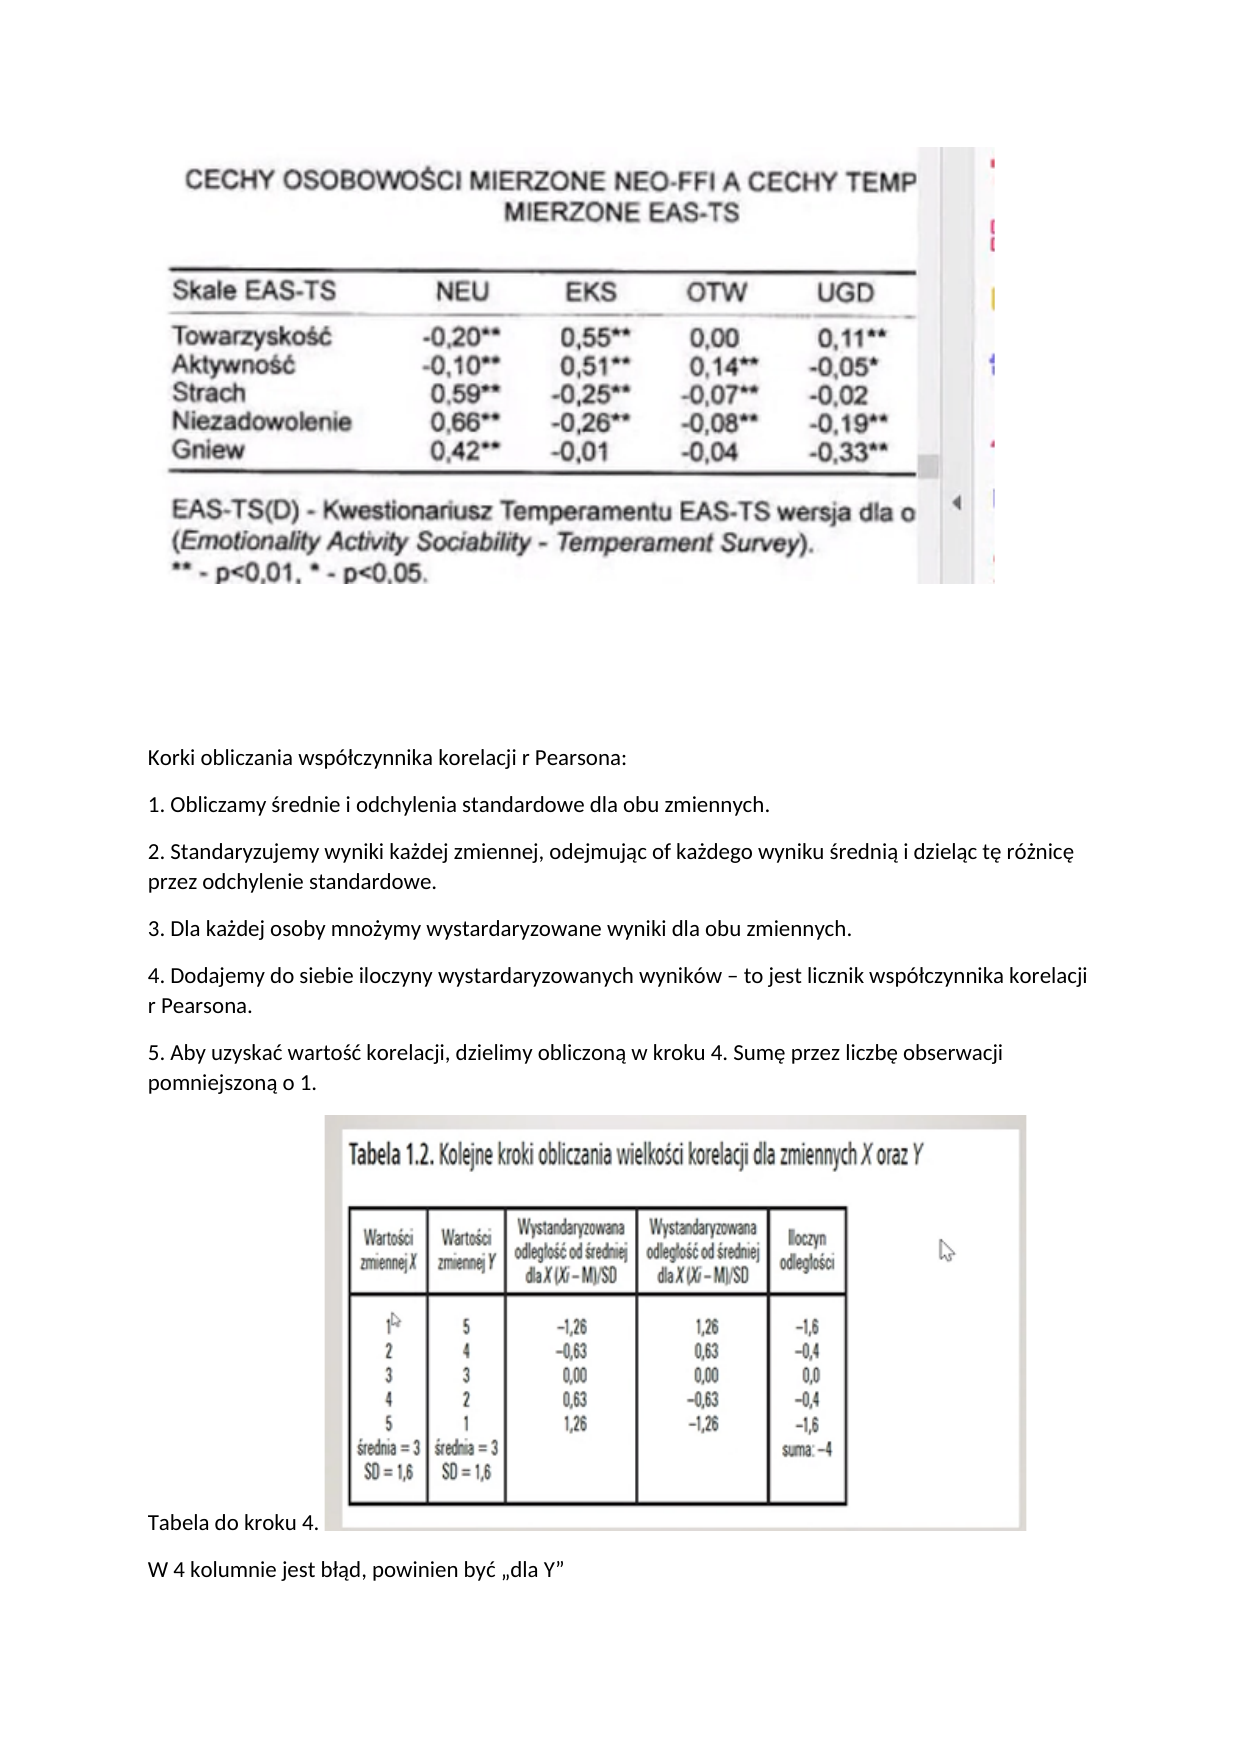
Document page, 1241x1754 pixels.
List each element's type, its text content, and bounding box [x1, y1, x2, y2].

picture [324, 1115, 1027, 1531]
picture [147, 147, 995, 584]
text Korki obliczania współczynnika korelacji r Pearsona: [148, 743, 1093, 771]
text 1. Obliczamy średnie i odchylenia standardowe dla obu zmiennych. [148, 790, 1093, 818]
text 5. Aby uzyskać wartość korelacji, dzielimy obliczoną w kroku 4. Sumę przez liczbę obserwacji pomniejszoną o 1. [148, 1038, 1093, 1096]
text 2. Standaryzujemy wyniki każdej zmiennej, odejmując of każdego wyniku średnią i dzieląc tę różnicę przez odchylenie standardowe. [148, 837, 1093, 895]
text 4. Dodajemy do siebie iloczyny wystardaryzowanych wyników – to jest licznik współczynnika korelacji r Pearsona. [148, 961, 1093, 1019]
text W 4 kolumnie jest błąd, powinien być „dla Y” [148, 1555, 1093, 1583]
text 3. Dla każdej osoby mnożymy wystardaryzowane wyniki dla obu zmiennych. [148, 914, 1093, 942]
